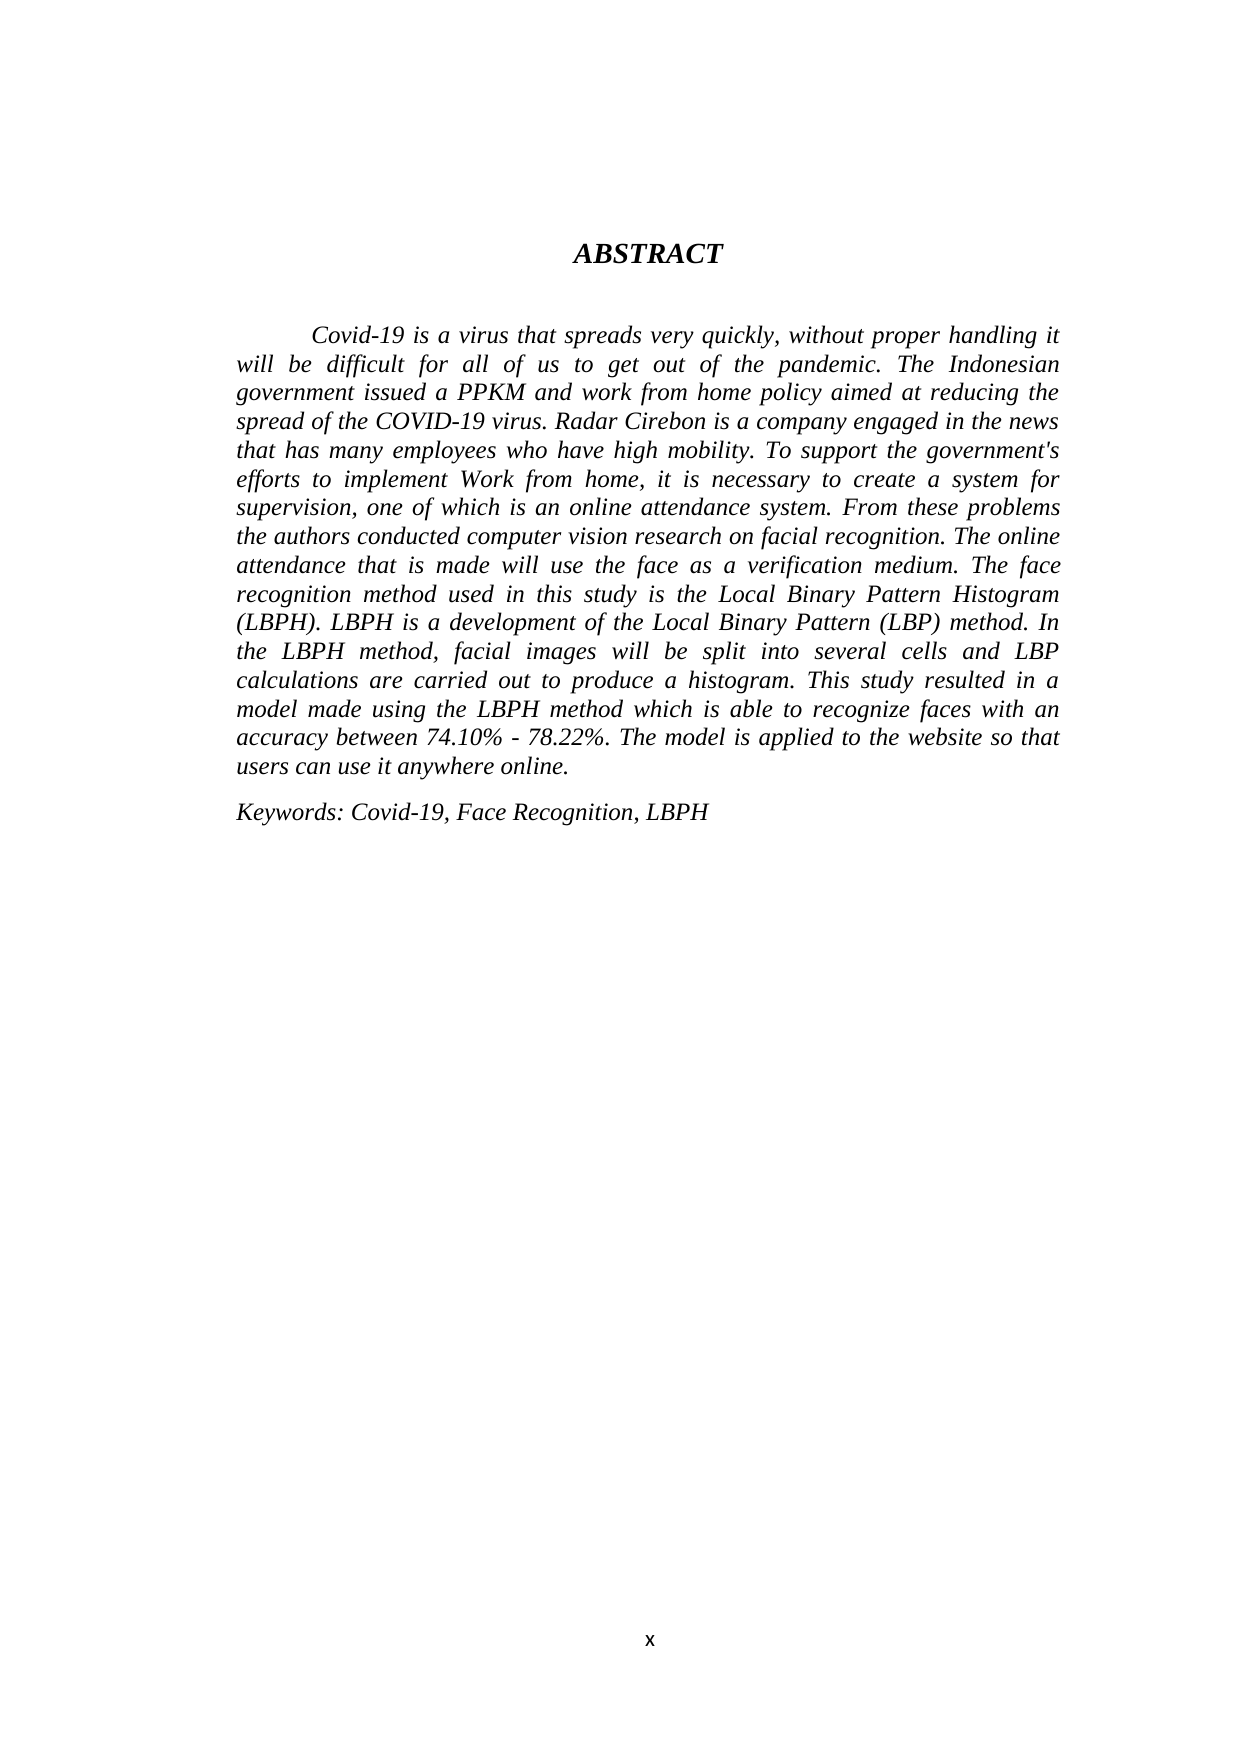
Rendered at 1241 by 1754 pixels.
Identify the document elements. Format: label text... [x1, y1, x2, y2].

subtitle ABSTRACT [236, 236, 1063, 270]
text Keywords: Covid-19, Face Recognition, LBPH [236, 797, 1063, 825]
text Covid-19 is a virus that spreads very quickly, without proper handling it will be difficult for all of us to get out of the pandemic. The Indonesian government issued a PPKM and work from home policy aimed at reducing the spread of the COVID-19 virus. Radar Cirebon is a company engaged in the news that has many employees who have high mobility. To support the government's efforts to implement Work from home, it is necessary to create a system for supervision, one of which is an online attendance system. From these problems the authors conducted computer vision research on facial recognition. The online attendance that is made will use the face as a verification medium. The face recognition method used in this study is the Local Binary Pattern Histogram (LBPH). LBPH is a development of the Local Binary Pattern (LBP) method. In the LBPH method, facial images will be split into several cells and LBP calculations are carried out to produce a histogram. This study resulted in a model made using the LBPH method which is able to recognize faces with an accuracy between 74.10% - 78.22%. The model is applied to the website so that users can use it anywhere online. [236, 320, 1063, 780]
